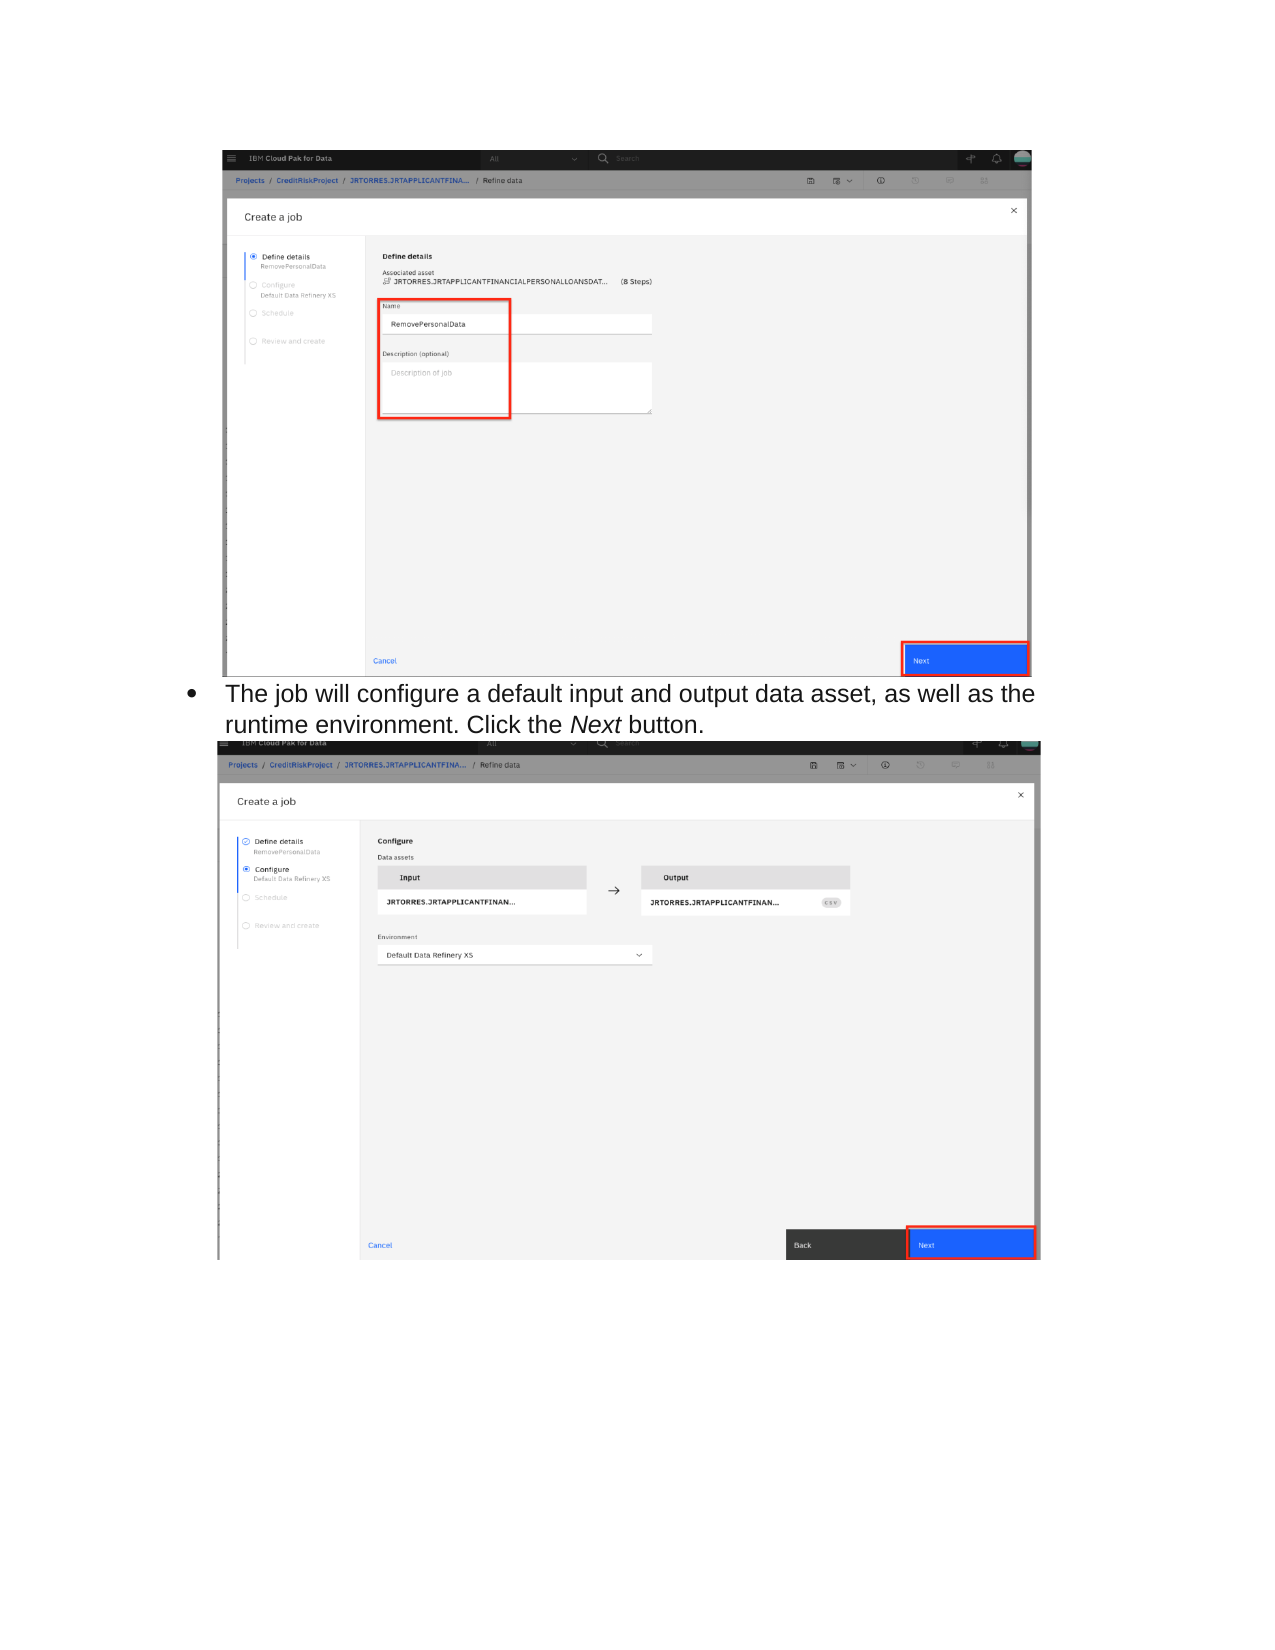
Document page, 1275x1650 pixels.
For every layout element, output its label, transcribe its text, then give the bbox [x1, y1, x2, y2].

picture [222, 150, 1032, 677]
list The job will configure a default input and output data asset, as well as the runtime environment. Click the Next button. [187, 679, 1125, 739]
picture [217, 741, 1041, 1260]
